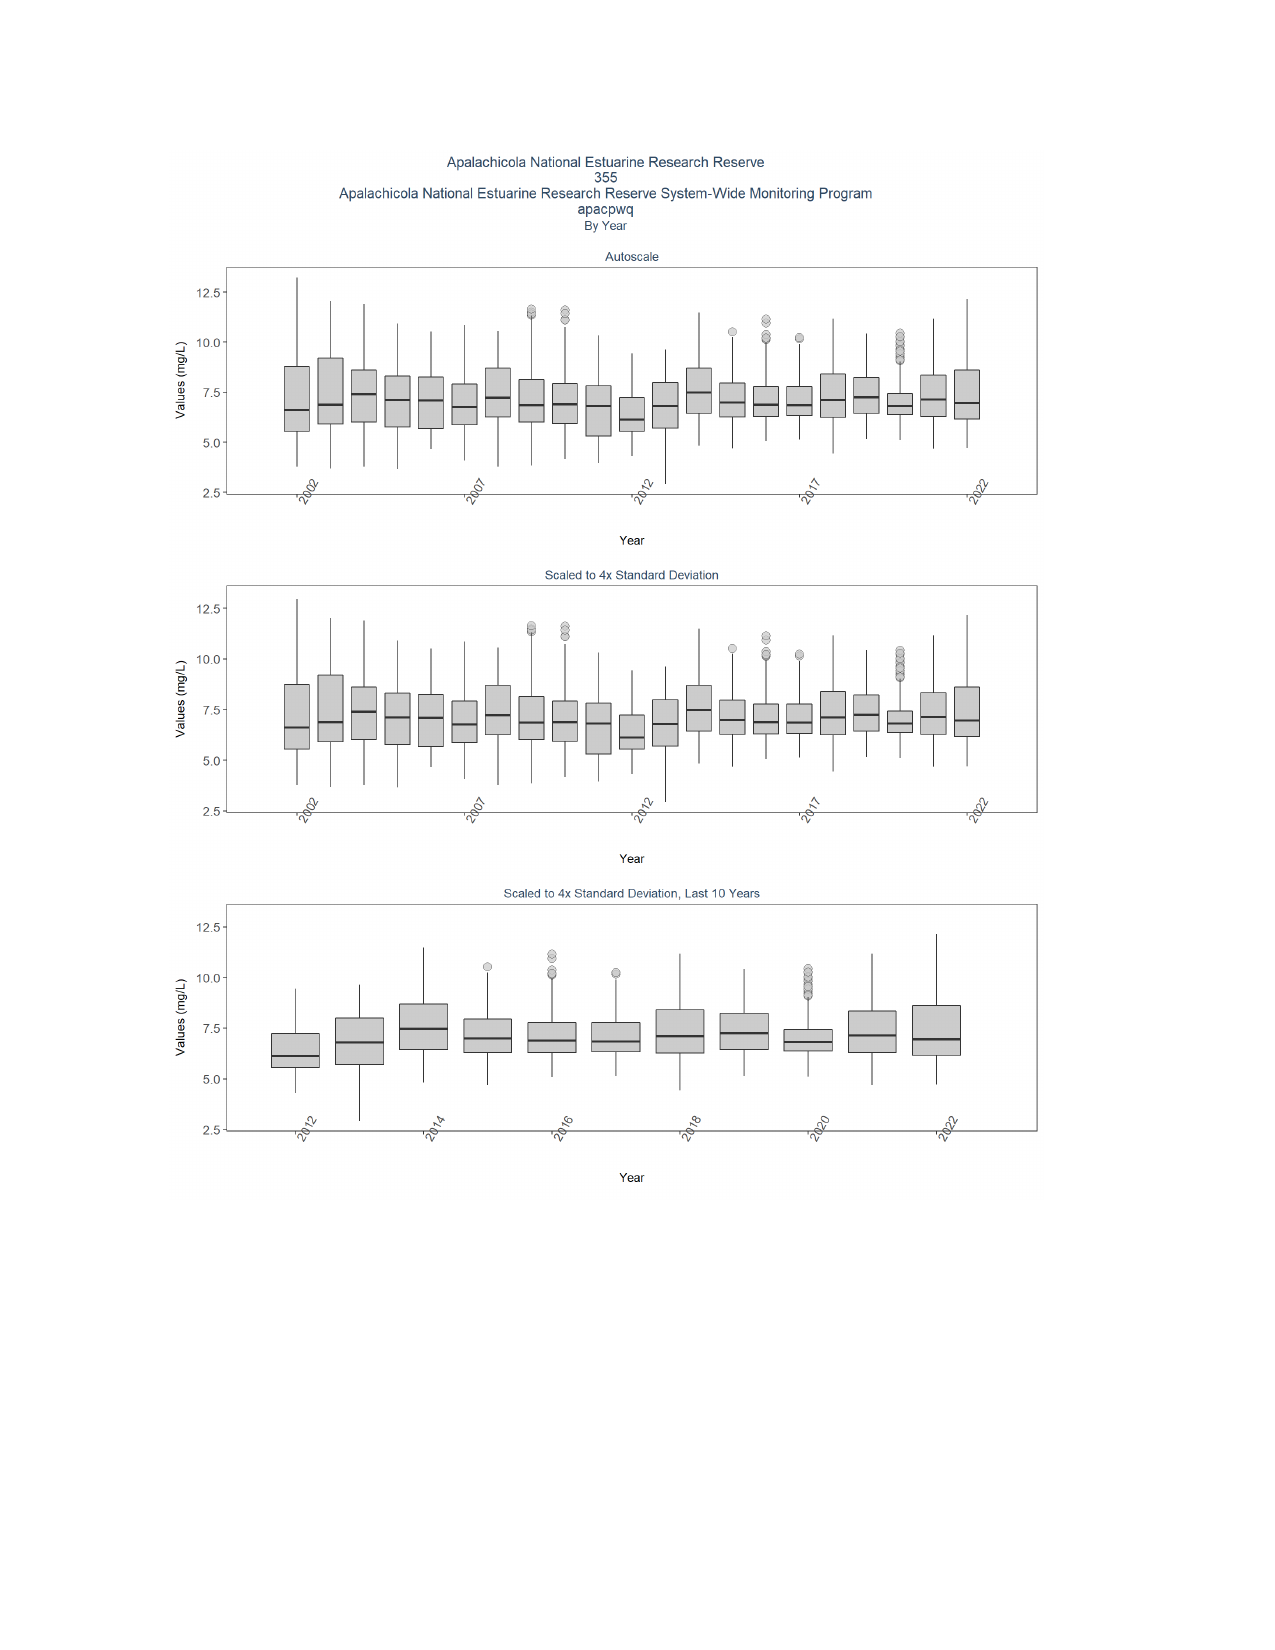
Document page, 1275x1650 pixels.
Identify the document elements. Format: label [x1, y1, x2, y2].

picture [168, 150, 1044, 1200]
